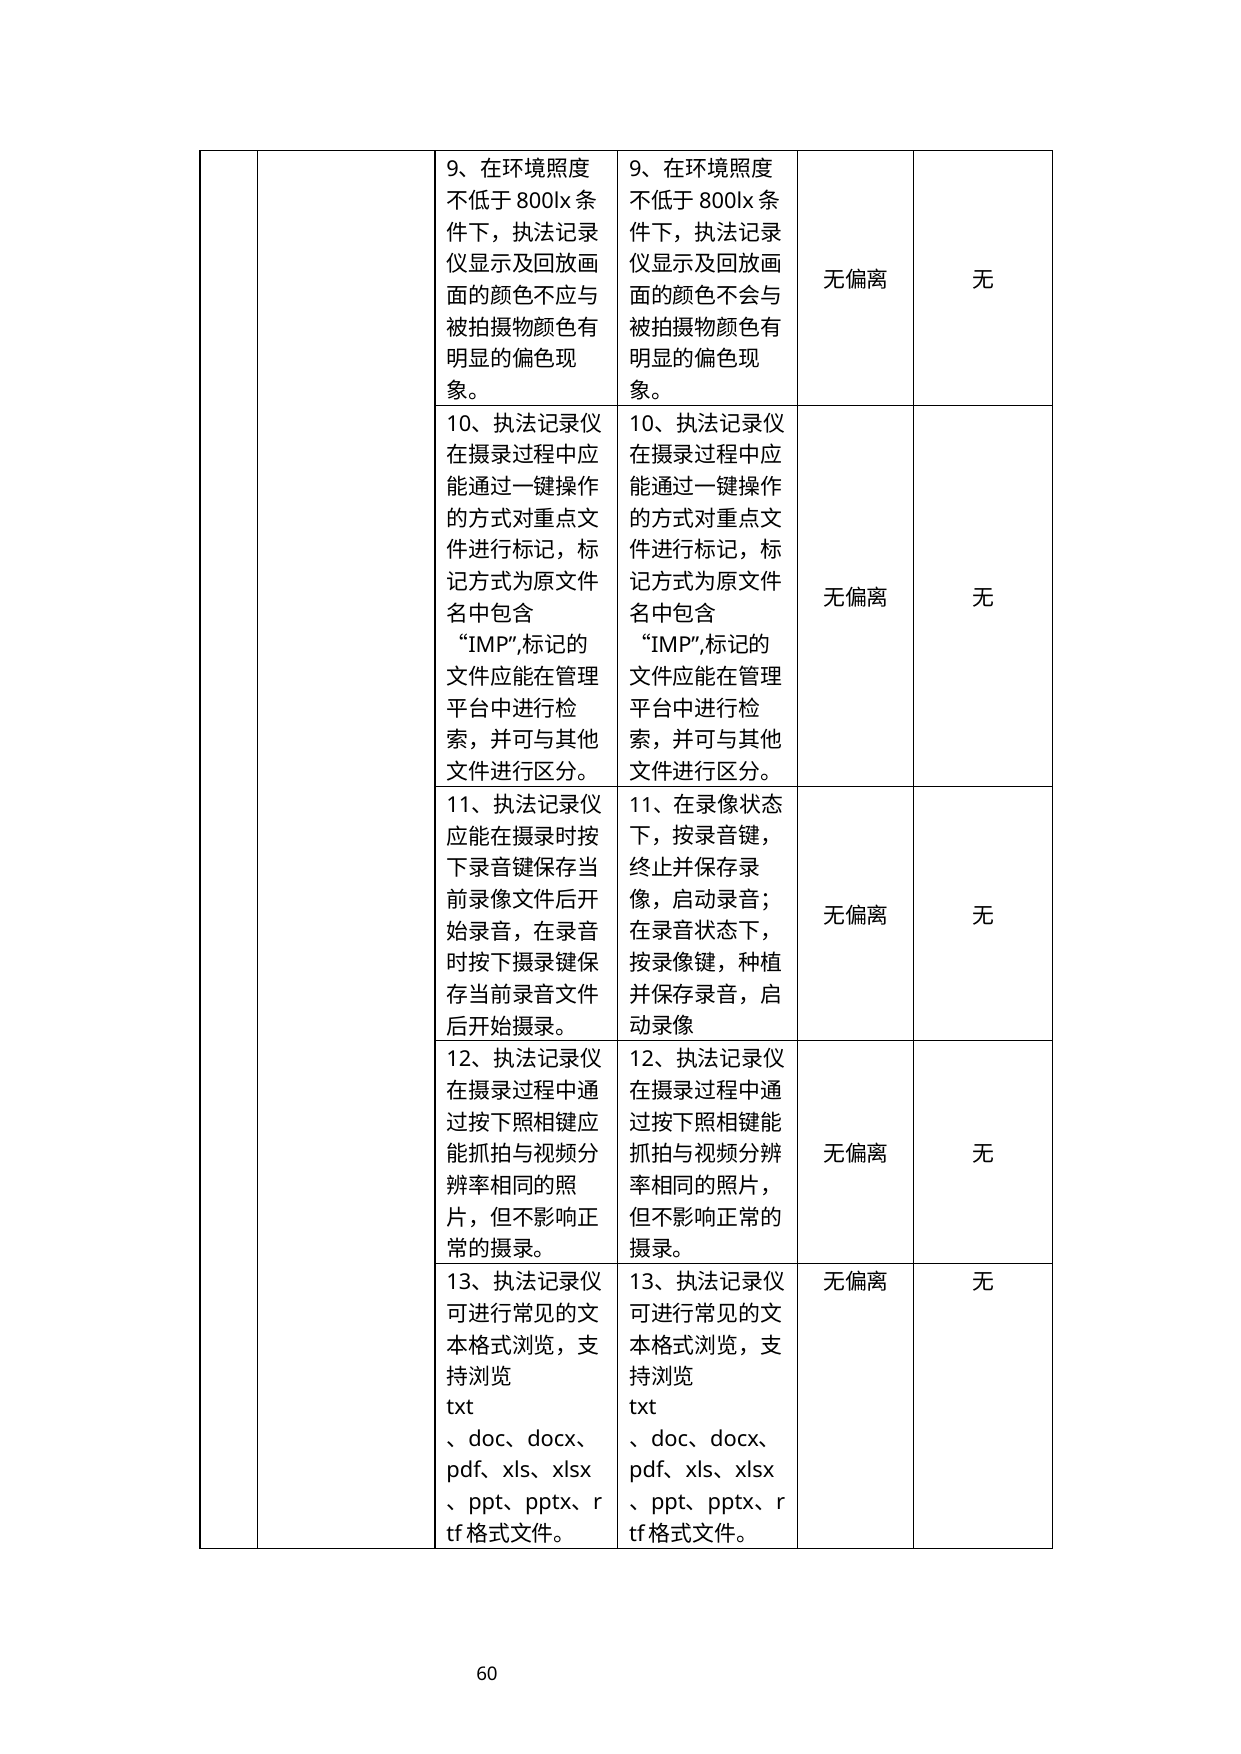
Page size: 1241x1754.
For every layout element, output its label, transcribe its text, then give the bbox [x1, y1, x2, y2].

table_cell 10、执法记录仪在摄录过程中应能通过一键操作的方式对重点文件进行标记，标记方式为原文件名中包含“IMP”,标记的文件应能在管理平台中进行检索，并可与其他文件进行区分。 [436, 406, 617, 786]
table_cell 13、执法记录仪可进行常见的文本格式浏览，支持浏览txt、doc、docx、pdf、xls、xlsx、ppt、pptx、rtf格式文件。 [436, 1264, 617, 1548]
table_cell 无 [914, 151, 1052, 404]
table_cell 11、执法记录仪应能在摄录时按下录音键保存当前录像文件后开始录音，在录音时按下摄录键保存当前录音文件后开始摄录。 [436, 787, 617, 1040]
table_cell 11、在录像状态下，按录音键，终止并保存录像，启动录音；在录音状态下，按录像键，种植并保存录音，启动录像 [618, 787, 797, 1040]
table_cell 无 [914, 787, 1052, 1040]
table_cell 无偏离 [798, 1041, 913, 1263]
table_cell 13、执法记录仪可进行常见的文本格式浏览，支持浏览txt、doc、docx、pdf、xls、xlsx、ppt、pptx、rtf格式文件。 [618, 1264, 797, 1548]
table_cell 无 [914, 406, 1052, 786]
table_cell 无偏离 [798, 151, 913, 404]
table_cell 12、执法记录仪在摄录过程中通过按下照相键应能抓拍与视频分辨率相同的照片，但不影响正常的摄录。 [436, 1041, 617, 1263]
table_cell 12、执法记录仪在摄录过程中通过按下照相键能抓拍与视频分辨率相同的照片，但不影响正常的摄录。 [618, 1041, 797, 1263]
table_cell 无 [914, 1264, 1052, 1548]
table_cell 无偏离 [798, 406, 913, 786]
table_cell 9、在环境照度不低于800lx条件下，执法记录仪显示及回放画面的颜色不会与被拍摄物颜色有明显的偏色现象。 [618, 151, 797, 404]
table_cell 无偏离 [798, 1264, 913, 1548]
table_cell 10、执法记录仪在摄录过程中应能通过一键操作的方式对重点文件进行标记，标记方式为原文件名中包含“IMP”,标记的文件应能在管理平台中进行检索，并可与其他文件进行区分。 [618, 406, 797, 786]
table_cell 无 [914, 1041, 1052, 1263]
table_cell 无偏离 [798, 787, 913, 1040]
table_cell 9、在环境照度不低于800lx条件下，执法记录仪显示及回放画面的颜色不应与被拍摄物颜色有明显的偏色现象。 [436, 151, 617, 404]
